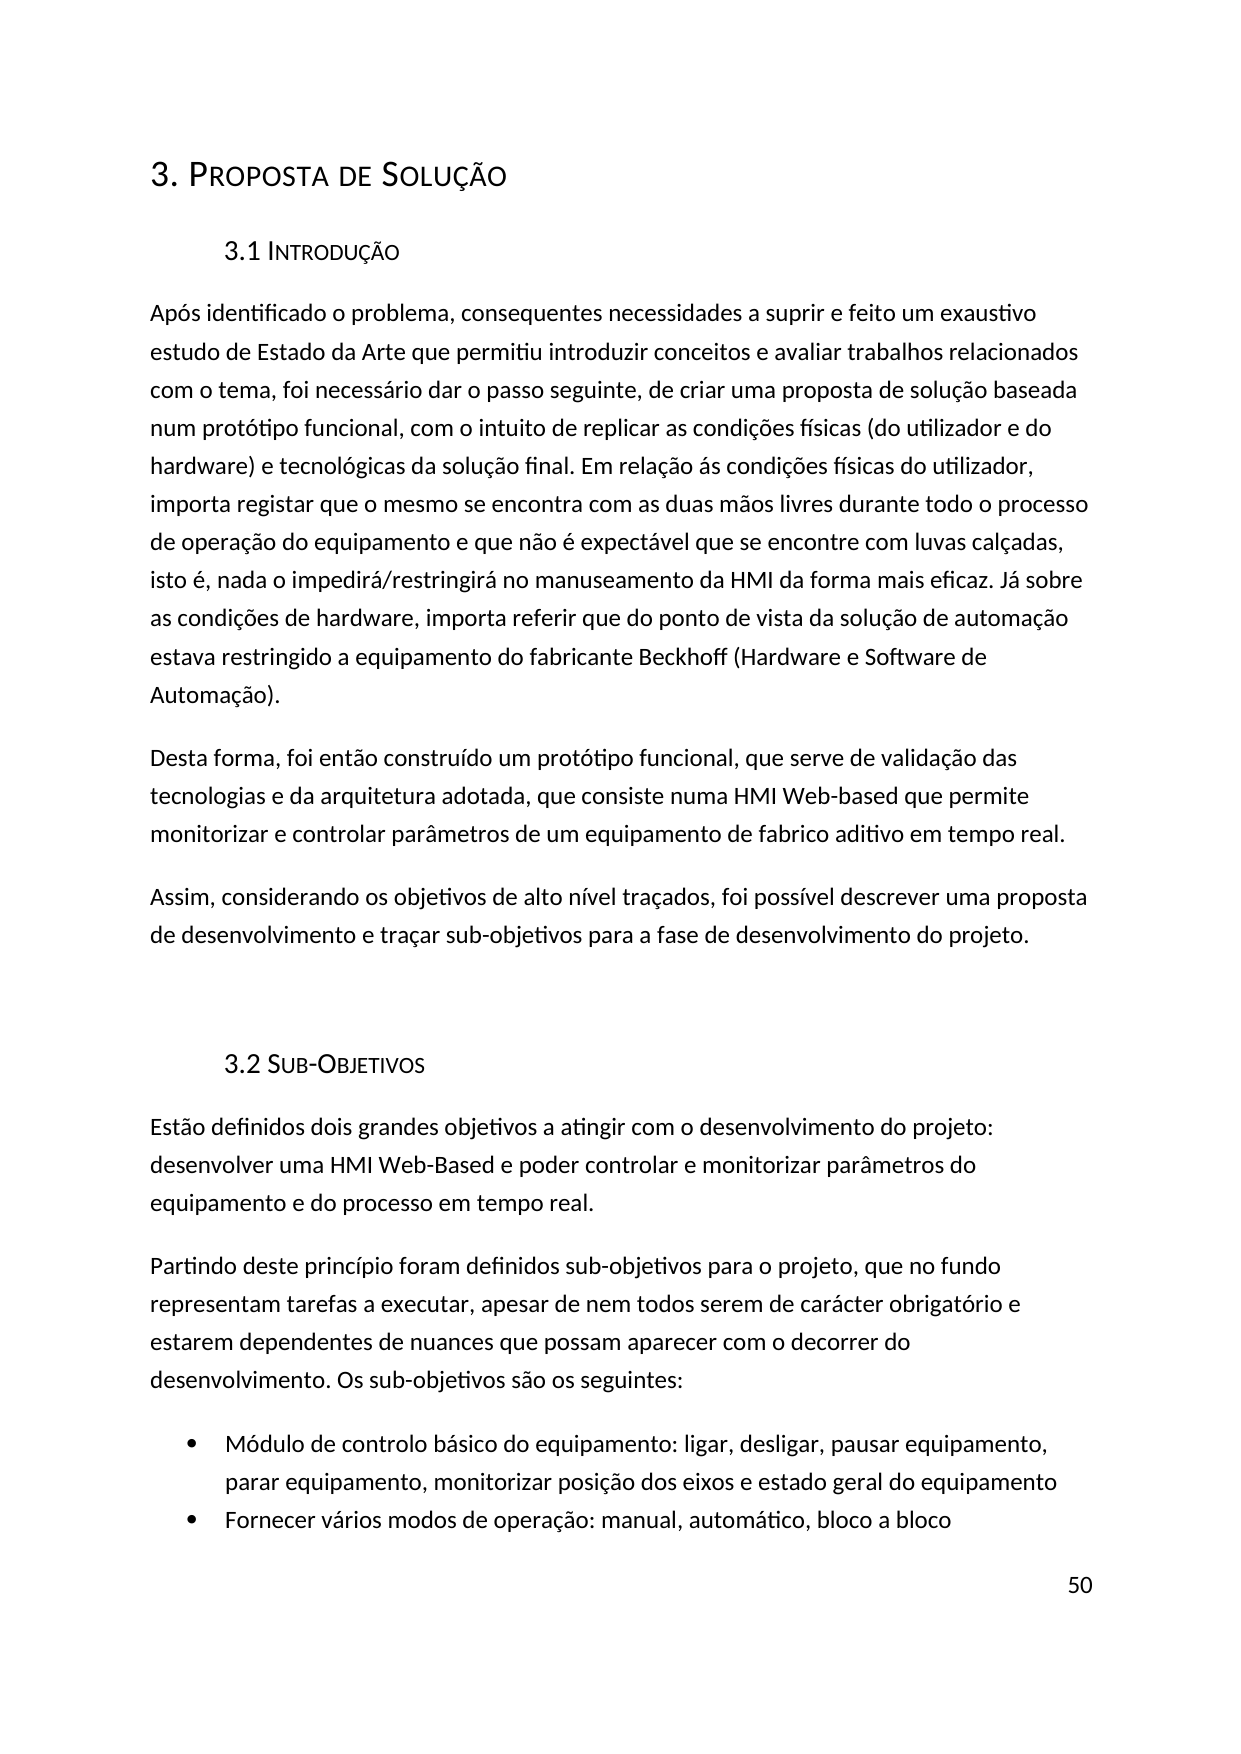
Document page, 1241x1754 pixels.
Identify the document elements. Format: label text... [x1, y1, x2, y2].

list Fornecer vários modos de operação: manual, automático, bloco a bloco [187, 1504, 1092, 1534]
text Assim, considerando os objetivos de alto nível traçados, foi possível descrever uma proposta de desenvolvimento e traçar sub-objetivos para a fase de desenvolvimento do projeto. [150, 881, 1092, 950]
text Desta forma, foi então construído um protótipo funcional, que serve de validação das tecnologias e da arquitetura adotada, que consiste numa HMI Web-based que permite monitorizar e controlar parâmetros de um equipamento de fabrico aditivo em tempo real. [150, 742, 1092, 849]
subtitle 3.2 Sub-Objetivos [150, 1046, 1092, 1081]
list Módulo de controlo básico do equipamento: ligar, desligar, pausar equipamento, parar equipamento, monitorizar posição dos eixos e estado geral do equipamento [187, 1428, 1092, 1496]
subtitle 3. Proposta de Solução [150, 150, 1092, 196]
text Após identificado o problema, consequentes necessidades a suprir e feito um exaustivo estudo de Estado da Arte que permitiu introduzir conceitos e avaliar trabalhos relacionados com o tema, foi necessário dar o passo seguinte, de criar uma proposta de solução baseada num protótipo funcional, com o intuito de replicar as condições físicas (do utilizador e do hardware) e tecnológicas da solução final. Em relação ás condições físicas do utilizador, importa registar que o mesmo se encontra com as duas mãos livres durante todo o processo de operação do equipamento e que não é expectável que se encontre com luvas calçadas, isto é, nada o impedirá/restringirá no manuseamento da HMI da forma mais eficaz. Já sobre as condições de hardware, importa referir que do ponto de vista da solução de automação estava restringido a equipamento do fabricante Beckhoff (Hardware e Software de Automação). [150, 297, 1092, 709]
text Estão definidos dois grandes objetivos a atingir com o desenvolvimento do projeto: desenvolver uma HMI Web-Based e poder controlar e monitorizar parâmetros do equipamento e do processo em tempo real. [150, 1111, 1092, 1218]
text Partindo deste princípio foram definidos sub-objetivos para o projeto, que no fundo representam tarefas a executar, apesar de nem todos serem de carácter obrigatório e estarem dependentes de nuances que possam aparecer com o decorrer do desenvolvimento. Os sub-objetivos são os seguintes: [150, 1250, 1092, 1395]
subtitle 3.1 Introdução [150, 232, 1092, 268]
